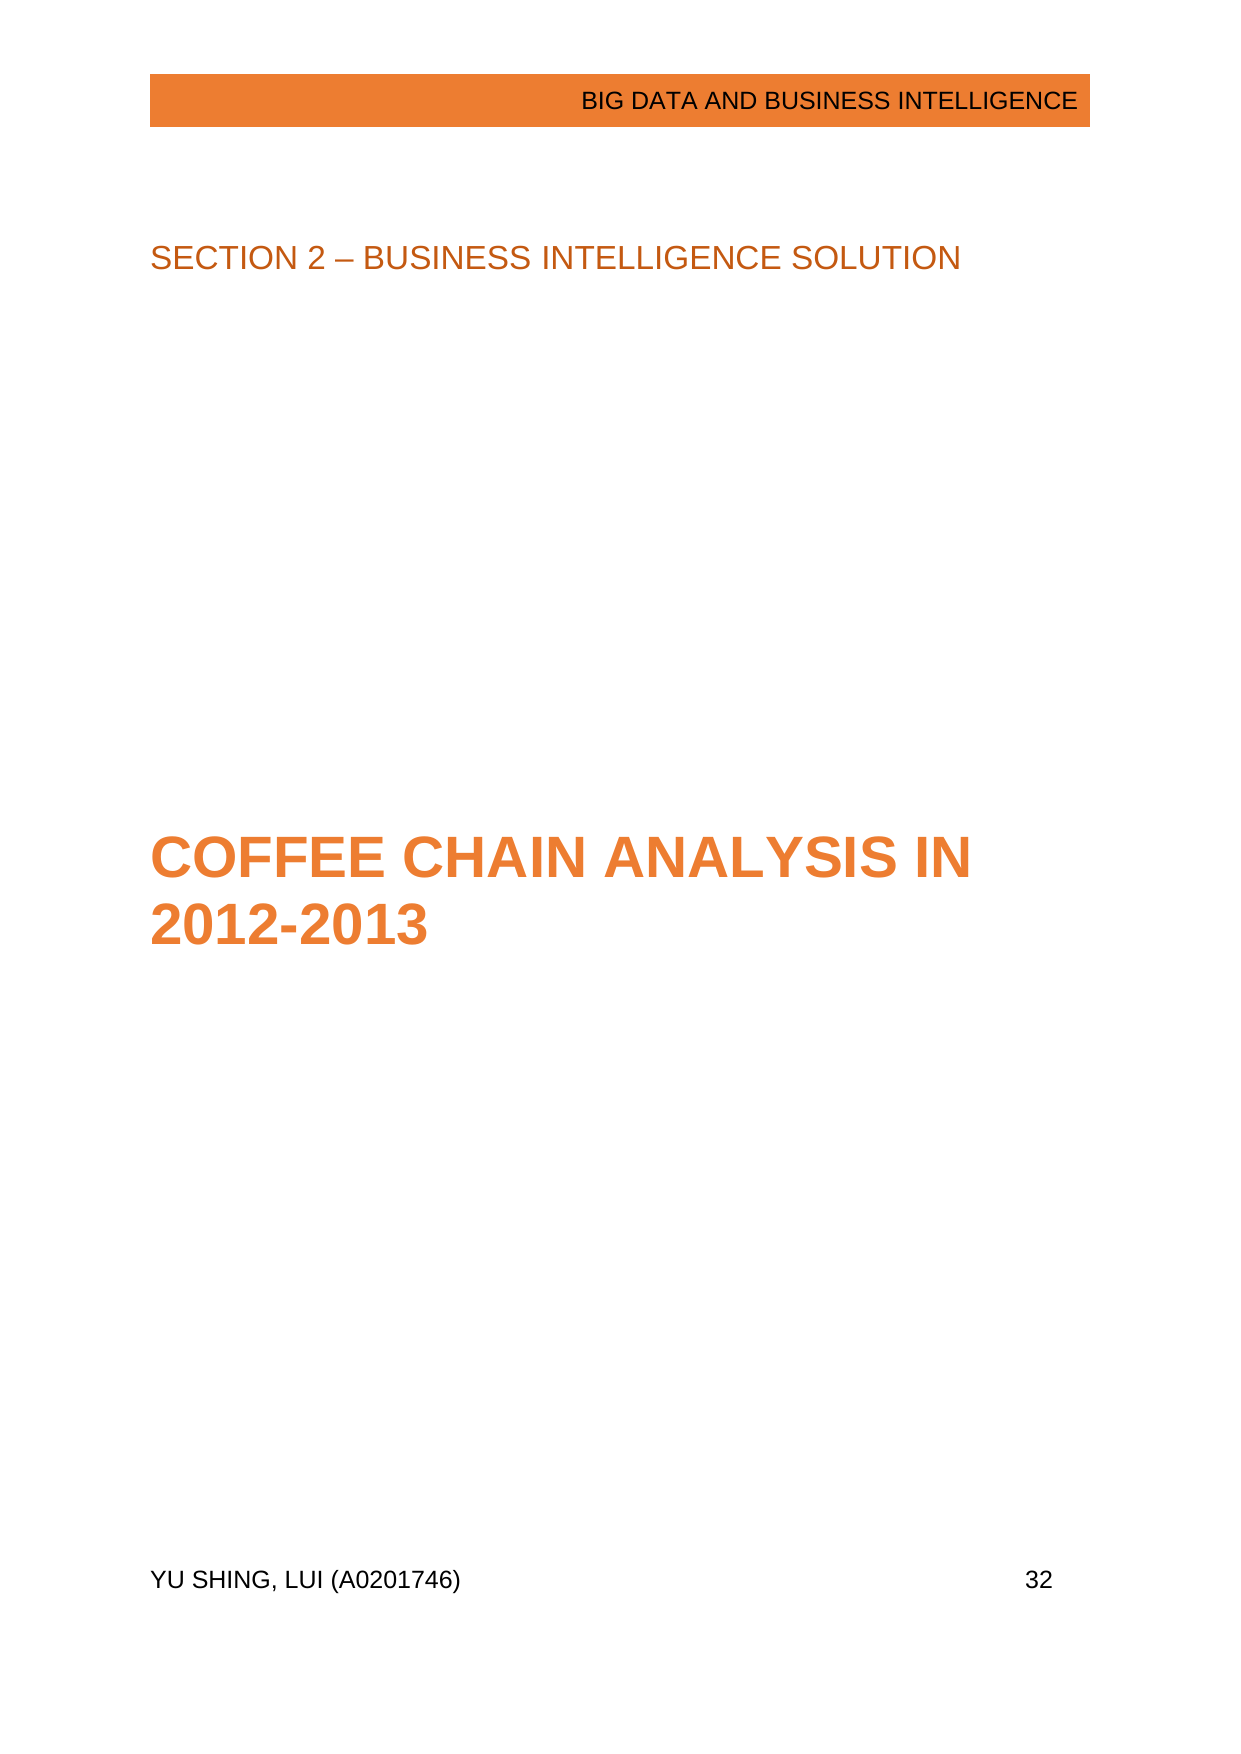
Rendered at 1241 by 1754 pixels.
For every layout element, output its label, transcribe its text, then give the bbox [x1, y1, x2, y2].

text COFFEE CHAIN ANALYSIS IN 2012-2013 [150, 822, 1090, 957]
subtitle SECTION 2 – BUSINESS INTELLIGENCE SOLUTION [150, 238, 1090, 276]
